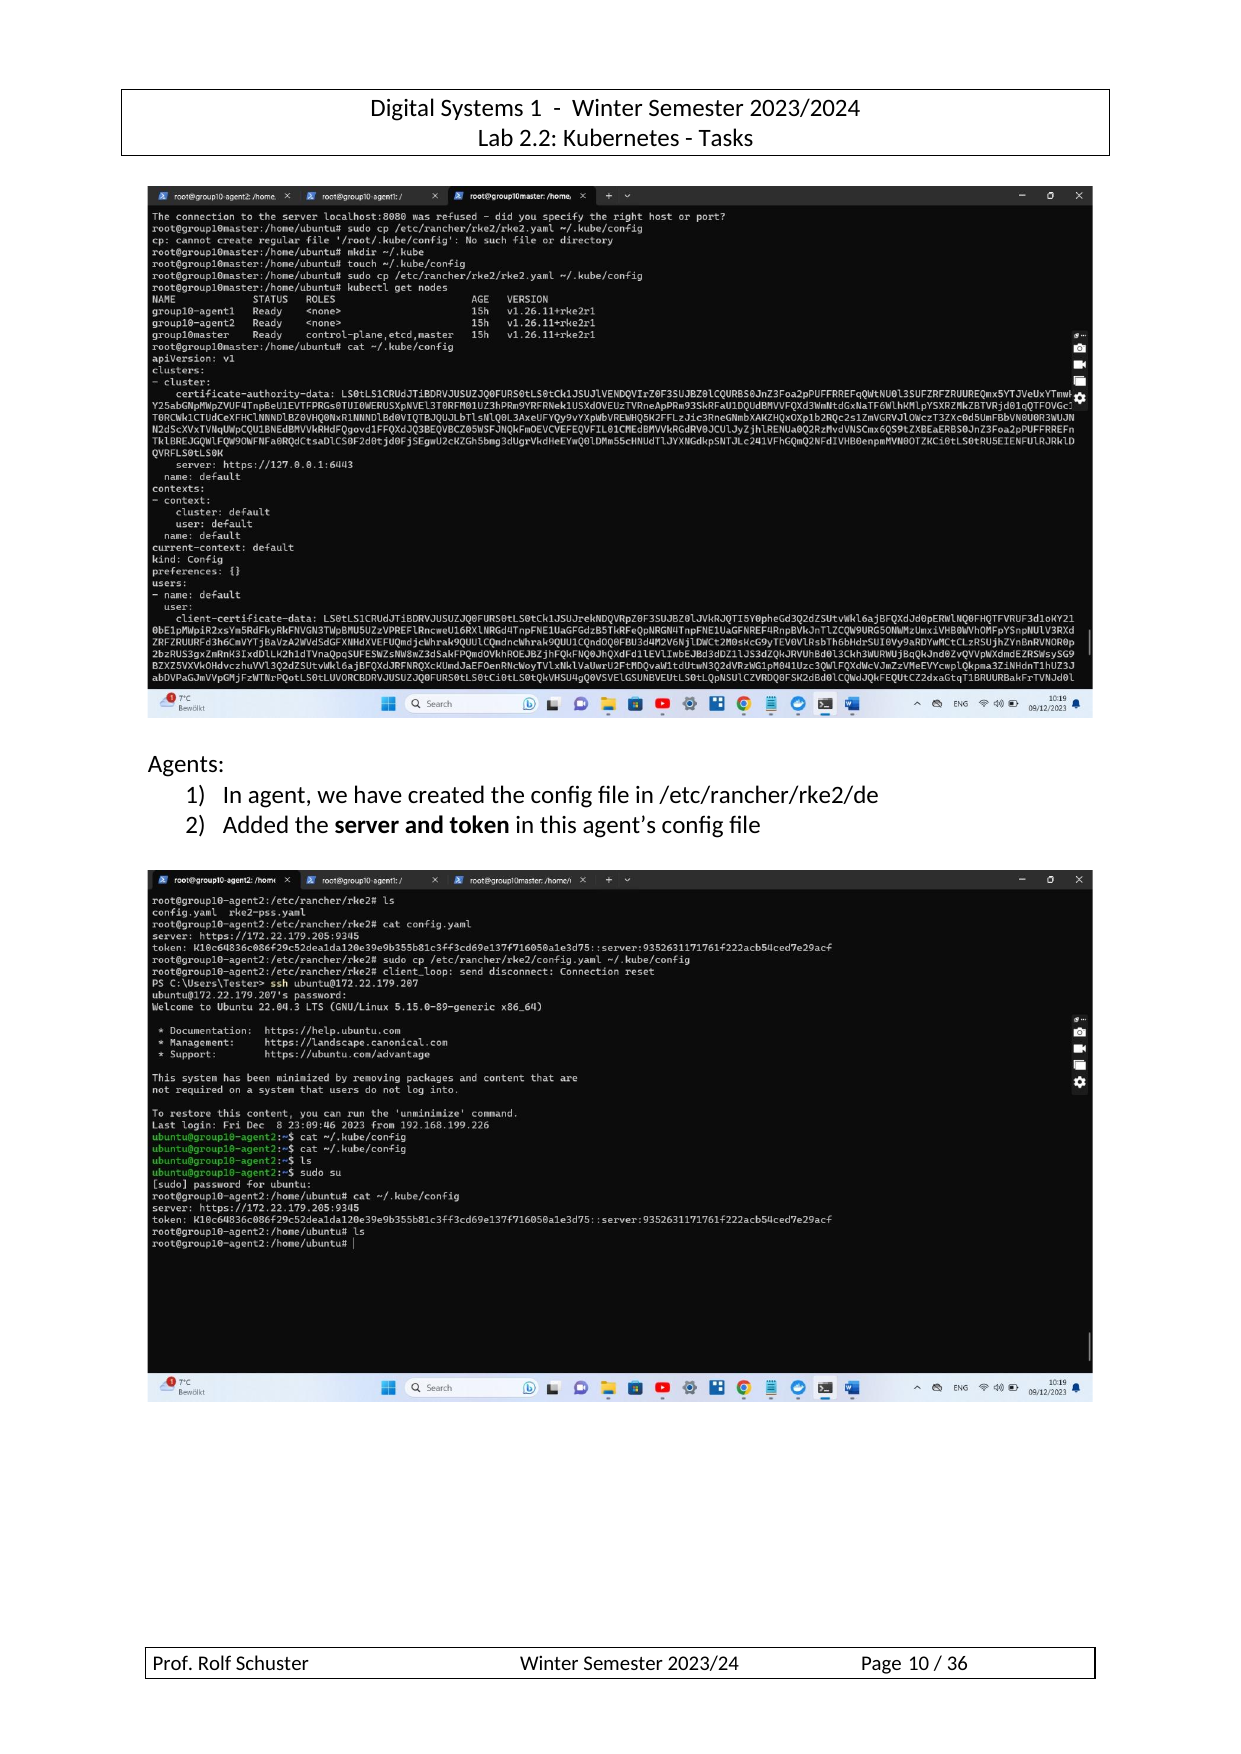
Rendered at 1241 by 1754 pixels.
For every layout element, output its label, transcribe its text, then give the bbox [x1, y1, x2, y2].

picture [147, 186, 1093, 718]
text Agents: [148, 748, 1092, 779]
list Added the server and token in this agent’s config file [185, 809, 1092, 840]
picture [147, 870, 1093, 1402]
list In agent, we have created the config file in /etc/rancher/rke2/de [185, 779, 1092, 809]
